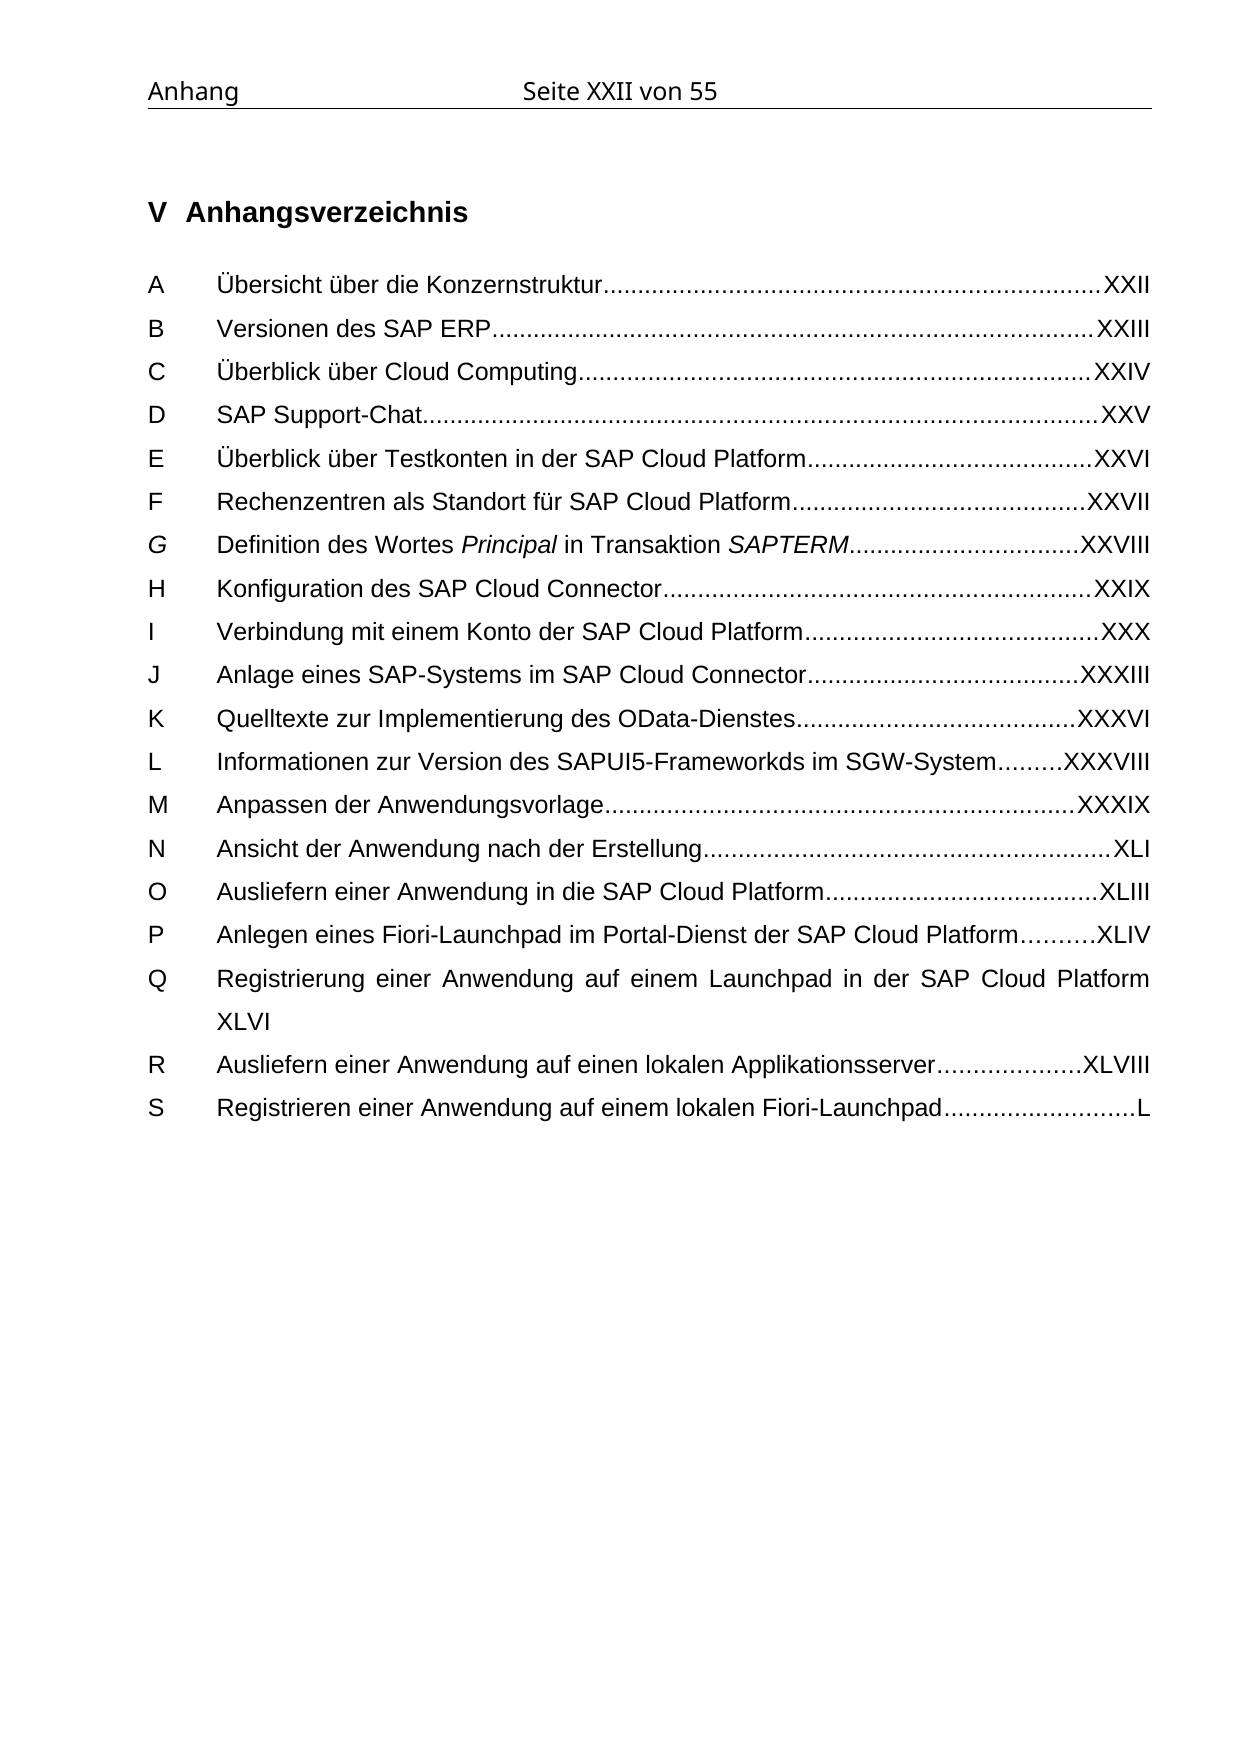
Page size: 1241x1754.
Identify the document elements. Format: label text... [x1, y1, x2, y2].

text G Definition des Wortes Principal in Transaktion SAPTERM XXVIII [148, 530, 1152, 559]
text R Ausliefern einer Anwendung auf einen lokalen Applikationsserver XLVIII [148, 1050, 1152, 1079]
text B Versionen des SAP ERP XXIII [148, 314, 1152, 342]
text A Übersicht über die Konzernstruktur XXII [148, 270, 1152, 299]
text D SAP Support-Chat XXV [148, 400, 1152, 429]
text Q Registrierung einer Anwendung auf einem Launchpad in der SAP Cloud Platform XLVI [148, 964, 1152, 1036]
text E Überblick über Testkonten in der SAP Cloud Platform XXVI [148, 444, 1152, 472]
text F Rechenzentren als Standort für SAP Cloud Platform XXVII [148, 487, 1152, 516]
text Anhangsverzeichnis [148, 195, 1152, 229]
text H Konfiguration des SAP Cloud Connector XXIX [148, 574, 1152, 602]
text P Anlegen eines Fiori-Launchpad im Portal-Dienst der SAP Cloud Platform XLIV [148, 920, 1152, 949]
text J Anlage eines SAP-Systems im SAP Cloud Connector XXXIII [148, 660, 1152, 689]
text L Informationen zur Version des SAPUI5-Frameworkds im SGW-System XXXVIII [148, 747, 1152, 776]
text M Anpassen der Anwendungsvorlage XXXIX [148, 790, 1152, 819]
text I Verbindung mit einem Konto der SAP Cloud Platform XXX [148, 617, 1152, 646]
text O Ausliefern einer Anwendung in die SAP Cloud Platform XLIII [148, 877, 1152, 906]
text S Registrieren einer Anwendung auf einem lokalen Fiori-Launchpad L [148, 1093, 1152, 1122]
text N Ansicht der Anwendung nach der Erstellung XLI [148, 834, 1152, 862]
text K Quelltexte zur Implementierung des OData-Dienstes XXXVI [148, 704, 1152, 732]
text C Überblick über Cloud Computing XXIV [148, 357, 1152, 386]
